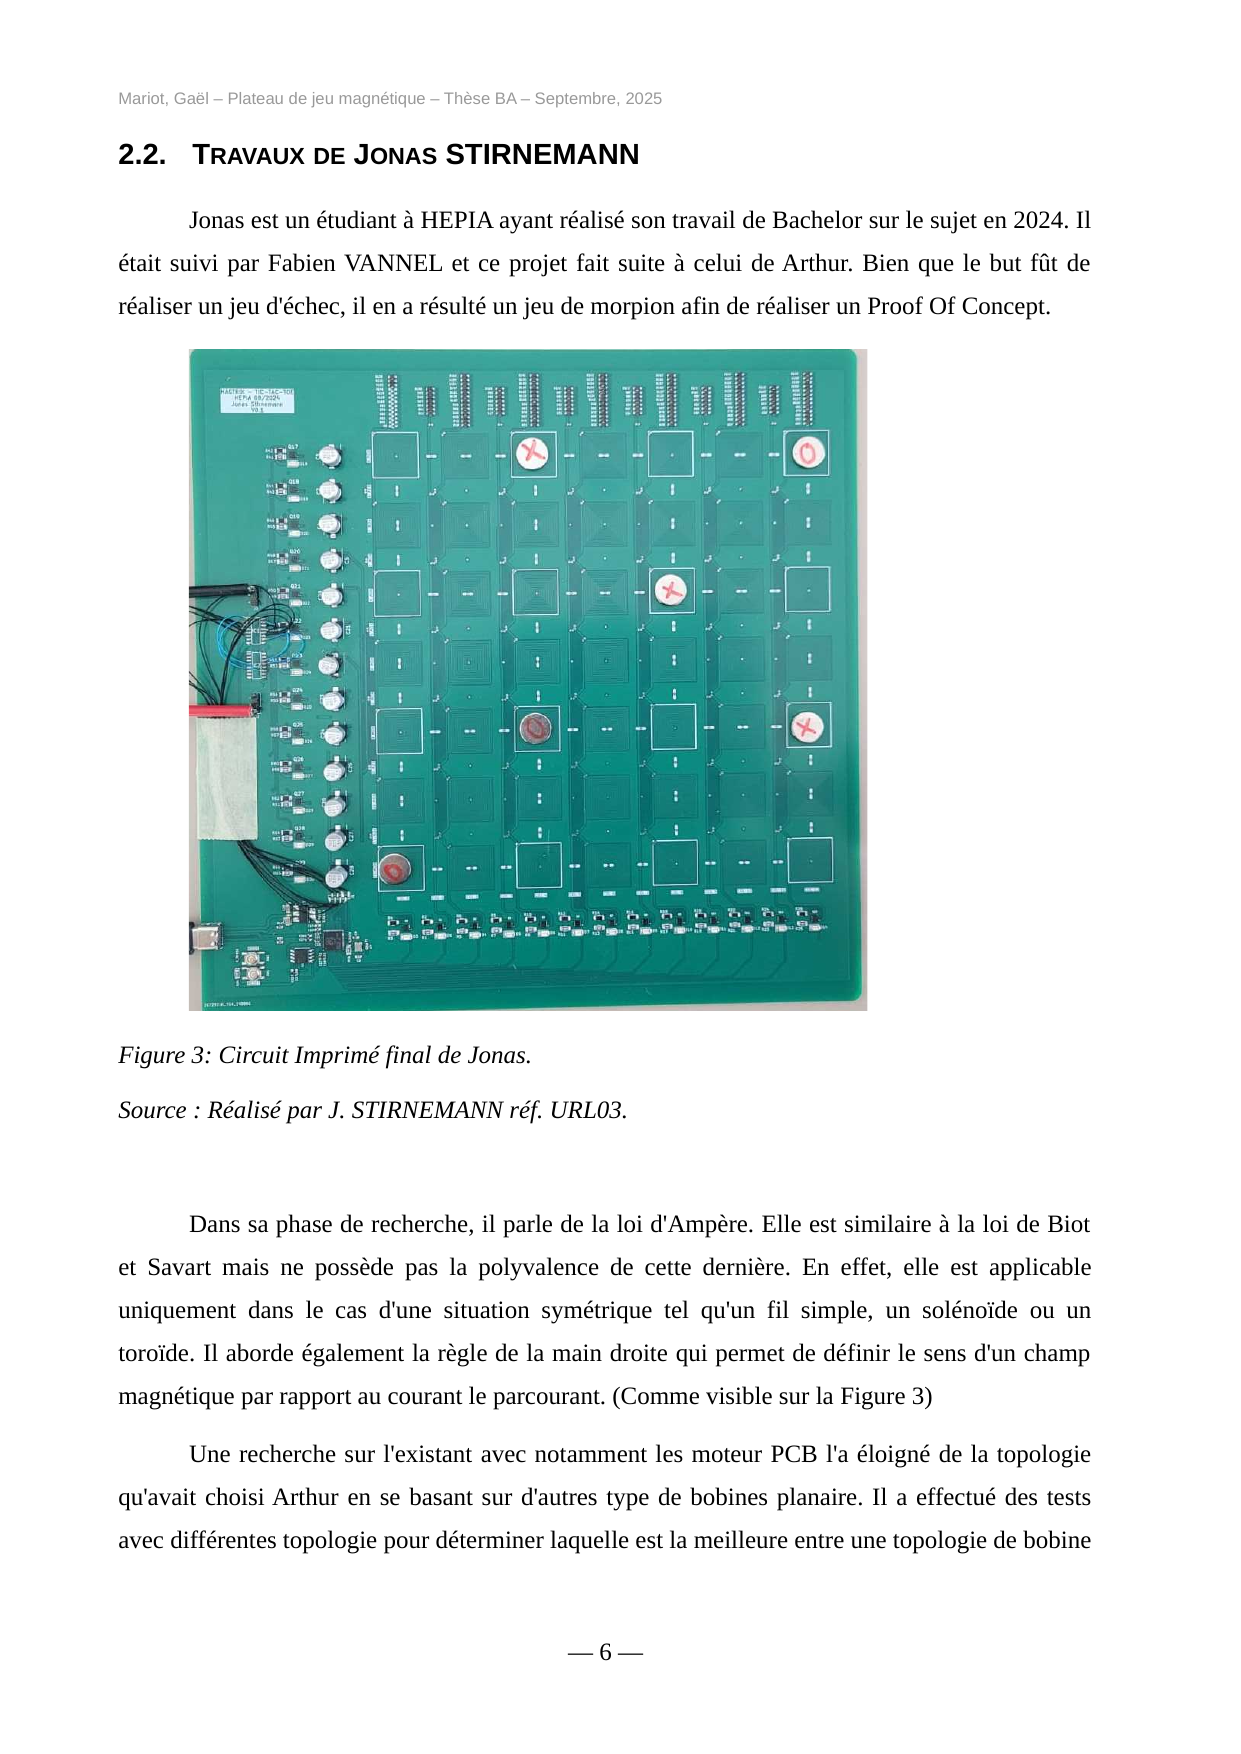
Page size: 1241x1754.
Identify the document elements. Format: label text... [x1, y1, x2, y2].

picture [188, 349, 868, 1011]
subtitle Travaux de Jonas STIRNEMANN [118, 137, 1093, 171]
text Jonas est un étudiant à HEPIA ayant réalisé son travail de Bachelor sur le sujet en 2024. Il était suivi par Fabien VANNEL et ce projet fait suite à celui de Arthur. Bien que le but fût de réaliser un jeu d'échec, il en a résulté un jeu de morpion afin de réaliser un Proof Of Concept. [118, 205, 1093, 320]
text Source : Réalisé par J. STIRNEMANN réf. URL03. [118, 1095, 1093, 1124]
text Figure 3: Circuit Imprimé final de Jonas. [118, 1040, 1093, 1068]
text Dans sa phase de recherche, il parle de la loi d'Ampère. Elle est similaire à la loi de Biot et Savart mais ne possède pas la polyvalence de cette dernière. En effet, elle est applicable uniquement dans le cas d'une situation symétrique tel qu'un fil simple, un solénoïde ou un toroïde. Il aborde également la règle de la main droite qui permet de définir le sens d'un champ magnétique par rapport au courant le parcourant. (Comme visible sur la Figure 3) [118, 1209, 1093, 1410]
